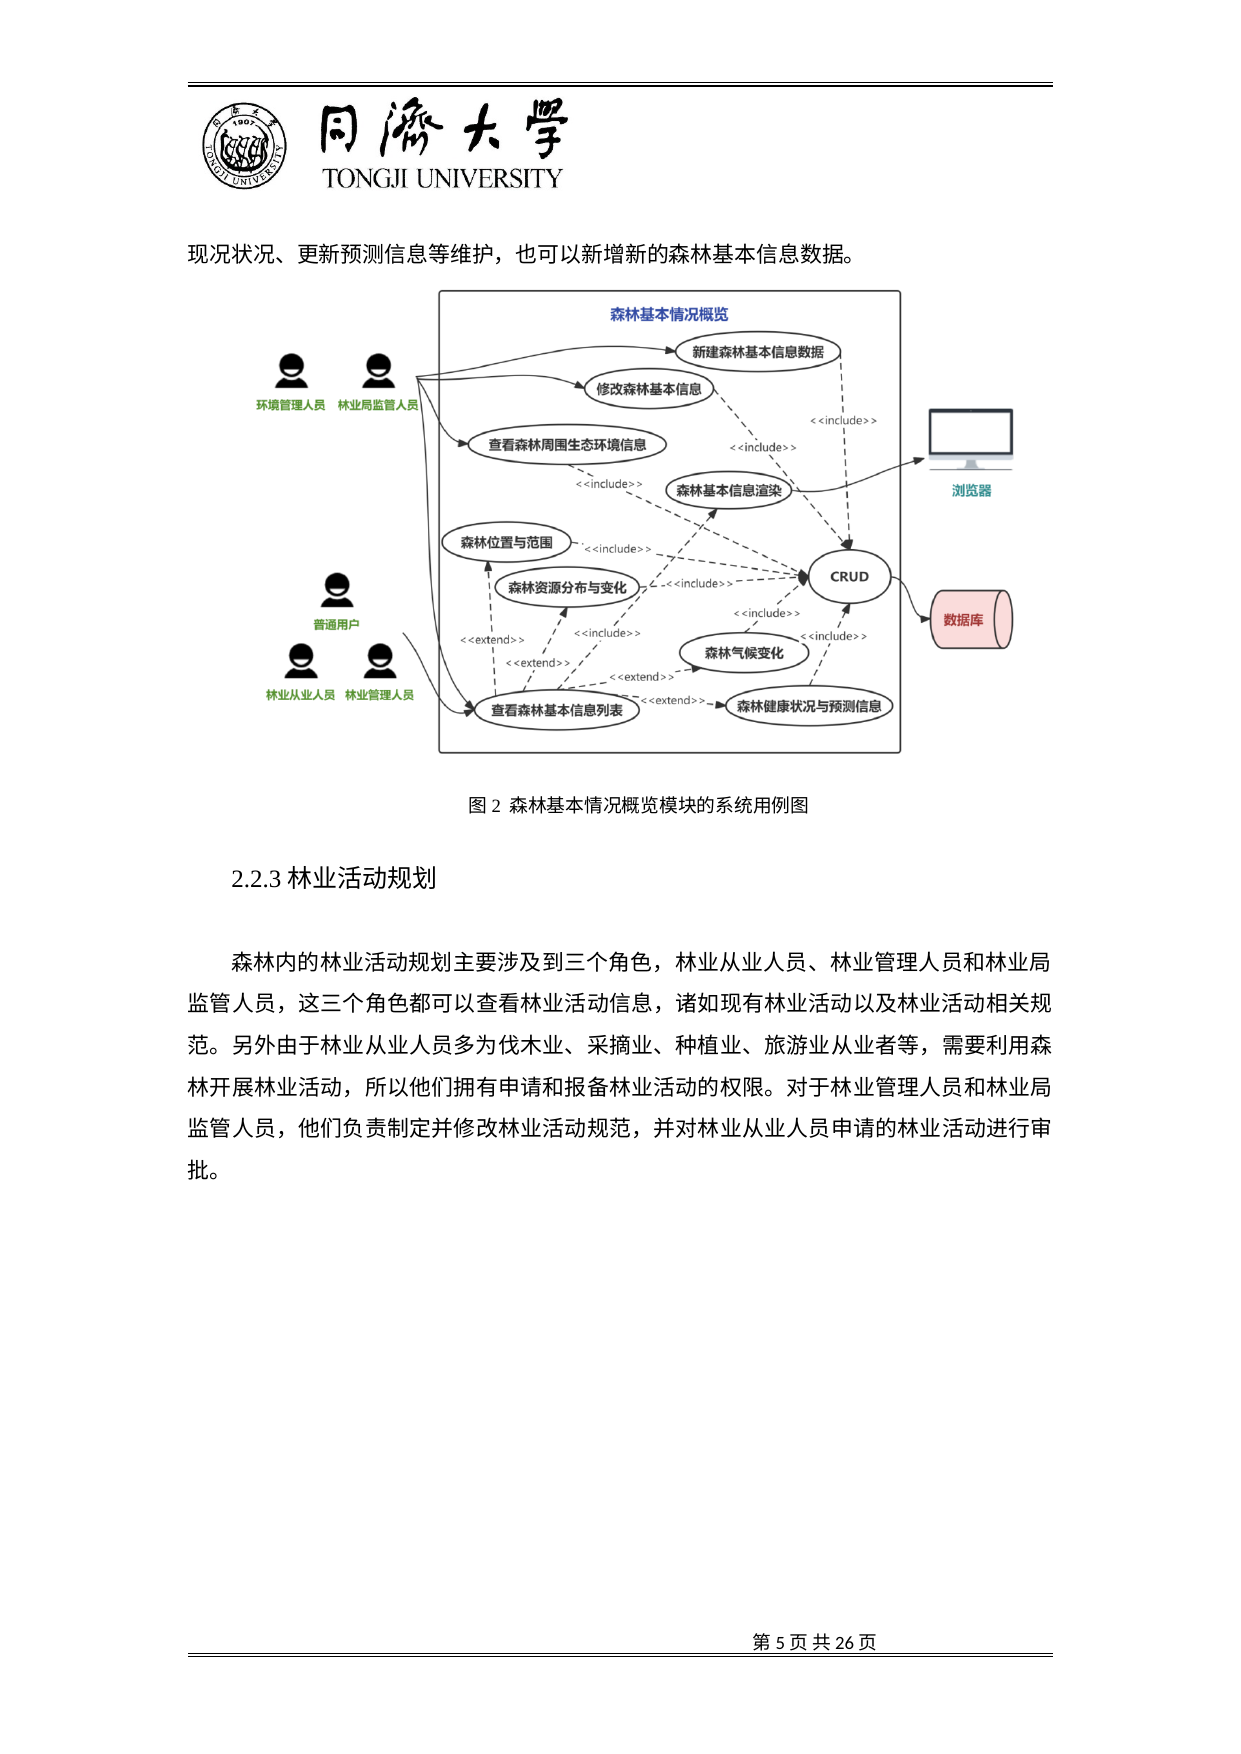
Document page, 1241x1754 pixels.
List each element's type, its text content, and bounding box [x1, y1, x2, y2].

text 森林内的林业活动规划主要涉及到三个角色，林业从业人员、林业管理人员和林业局监管人员，这三个角色都可以查看林业活动信息，诸如现有林业活动以及林业活动相关规范。另外由于林业从业人员多为伐木业、采摘业、种植业、旅游业从业者等，需要利用森林开展林业活动，所以他们拥有申请和报备林业活动的权限。对于林业管理人员和林业局监管人员，他们负责制定并修改林业活动规范，并对林业从业人员申请的林业活动进行审批。 [187, 937, 1053, 1187]
picture [251, 270, 1033, 773]
picture [187, 90, 585, 194]
text 环境管理人员及林业局监管人员可以查看自己管理的森林基本信息，进行如修改森林现况状况、更新预测信息等维护，也可以新增新的森林基本信息数据。 [187, 229, 1053, 270]
subtitle 2.2.3 林业活动规划 [187, 844, 1053, 909]
